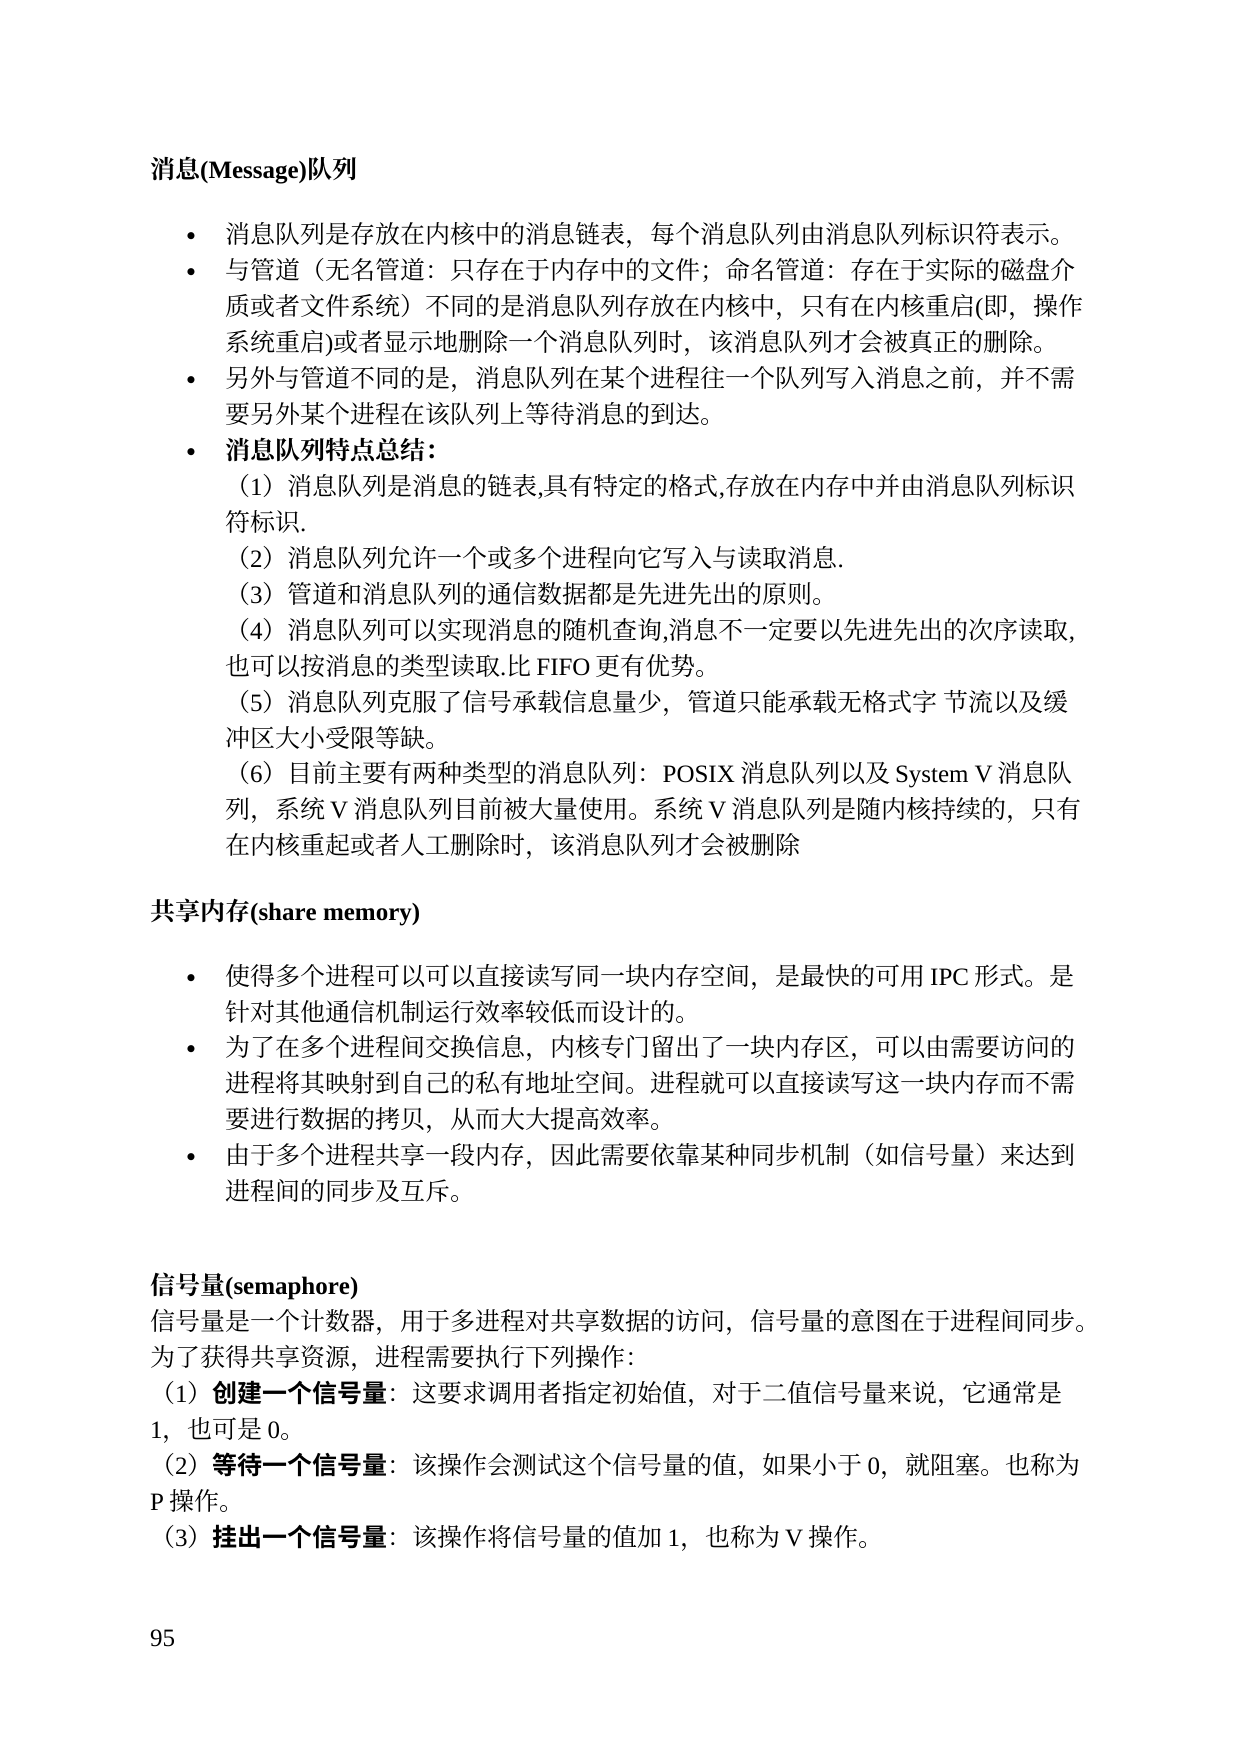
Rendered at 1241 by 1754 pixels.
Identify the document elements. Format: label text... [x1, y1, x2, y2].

text 共享内存(share memory) [150, 891, 1090, 927]
text 信号量(semaphore) 信号量是一个计数器，用于多进程对共享数据的访问，信号量的意图在于进程间同步。 为了获得共享资源，进程需要执行下列操作： （1）创建一个信号量：这要求调用者指定初始值，对于二值信号量来说，它通常是1，也可是0。 （2）等待一个信号量：该操作会测试这个信号量的值，如果小于0，就阻塞。也称为P操作。 （3）挂出一个信号量：该操作将信号量的值加1，也称为V操作。 [150, 1237, 1090, 1554]
list 与管道（无名管道：只存在于内存中的文件；命名管道：存在于实际的磁盘介质或者文件系统）不同的是消息队列存放在内核中，只有在内核重启(即，操作系统重启)或者显示地删除一个消息队列时，该消息队列才会被真正的删除。 [187, 251, 1090, 359]
list 使得多个进程可以可以直接读写同一块内存空间，是最快的可用IPC形式。是针对其他通信机制运行效率较低而设计的。 [187, 956, 1090, 1028]
text 消息(Message)队列 [150, 150, 1090, 186]
list 消息队列是存放在内核中的消息链表，每个消息队列由消息队列标识符表示。 [187, 215, 1090, 251]
list 另外与管道不同的是，消息队列在某个进程往一个队列写入消息之前，并不需要另外某个进程在该队列上等待消息的到达。 [187, 359, 1090, 431]
list 消息队列特点总结： （1）消息队列是消息的链表,具有特定的格式,存放在内存中并由消息队列标识符标识. （2）消息队列允许一个或多个进程向它写入与读取消息. （3）管道和消息队列的通信数据都是先进先出的原则。 （4）消息队列可以实现消息的随机查询,消息不一定要以先进先出的次序读取,也可以按消息的类型读取.比FIFO更有优势。 （5）消息队列克服了信号承载信息量少，管道只能承载无格式字 节流以及缓冲区大小受限等缺。 （6）目前主要有两种类型的消息队列：POSIX消息队列以及System V消息队列，系统V消息队列目前被大量使用。系统V消息队列是随内核持续的，只有在内核重起或者人工删除时，该消息队列才会被删除 [187, 431, 1090, 862]
list 为了在多个进程间交换信息，内核专门留出了一块内存区，可以由需要访问的进程将其映射到自己的私有地址空间。进程就可以直接读写这一块内存而不需要进行数据的拷贝，从而大大提高效率。 [187, 1028, 1090, 1136]
list 由于多个进程共享一段内存，因此需要依靠某种同步机制（如信号量）来达到进程间的同步及互斥。 [187, 1136, 1090, 1208]
